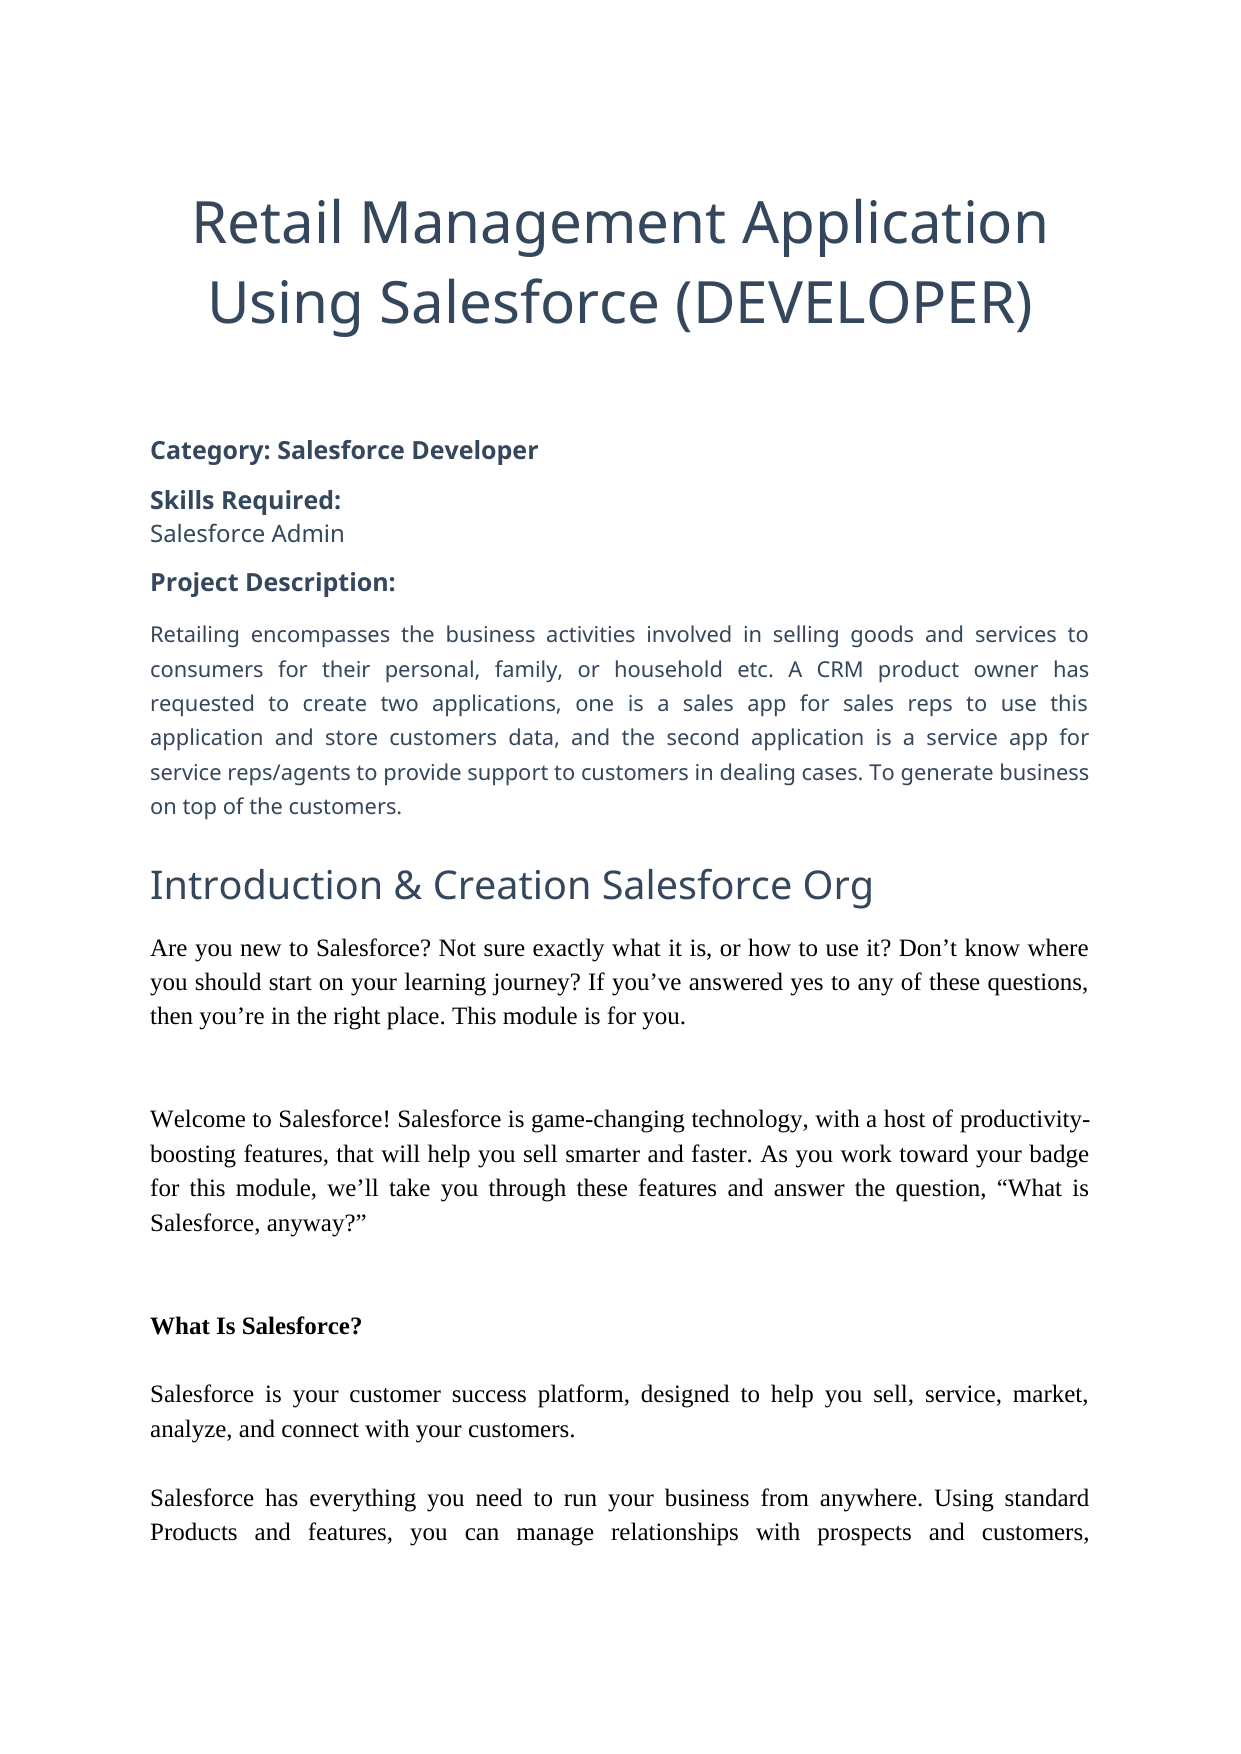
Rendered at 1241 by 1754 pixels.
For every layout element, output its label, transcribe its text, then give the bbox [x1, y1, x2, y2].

text Introduction & Creation Salesforce Org [150, 852, 1090, 911]
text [150, 1477, 1090, 1546]
text Skills Required: Salesforce Admin [150, 483, 1090, 549]
text Retailing encompasses the business activities involved in selling goods and services to consumers for their personal, family, or household etc. A CRM product owner has requested to create two applications, one is a sales app for sales reps to use this application and store customers data, and the second application is a service app for service reps/agents to provide support to customers in dealing cases. To generate business on top of the customers. [150, 614, 1090, 821]
text Retail Management Application Using Salesforce (DEVELOPER) [150, 181, 1090, 340]
text Category: Salesforce Developer [150, 433, 1090, 467]
text What Is Salesforce? [150, 1305, 1090, 1339]
text Salesforce is your customer success platform, designed to help you sell, service, market, analyze, and connect with your customers. [150, 1374, 1090, 1443]
text Welcome to Salesforce! Salesforce is game-changing technology, with a host of productivity-boosting features, that will help you sell smarter and faster. As you work toward your badge for this module, we’ll take you through these features and answer the question, “What is Salesforce, anyway?” [150, 1099, 1090, 1236]
text Are you new to Salesforce? Not sure exactly what it is, or how to use it? Don’t know where you should start on your learning journey? If you’ve answered yes to any of these questions, then you’re in the right place. This module is for you. [150, 927, 1090, 1030]
text Project Description: [150, 565, 1090, 599]
